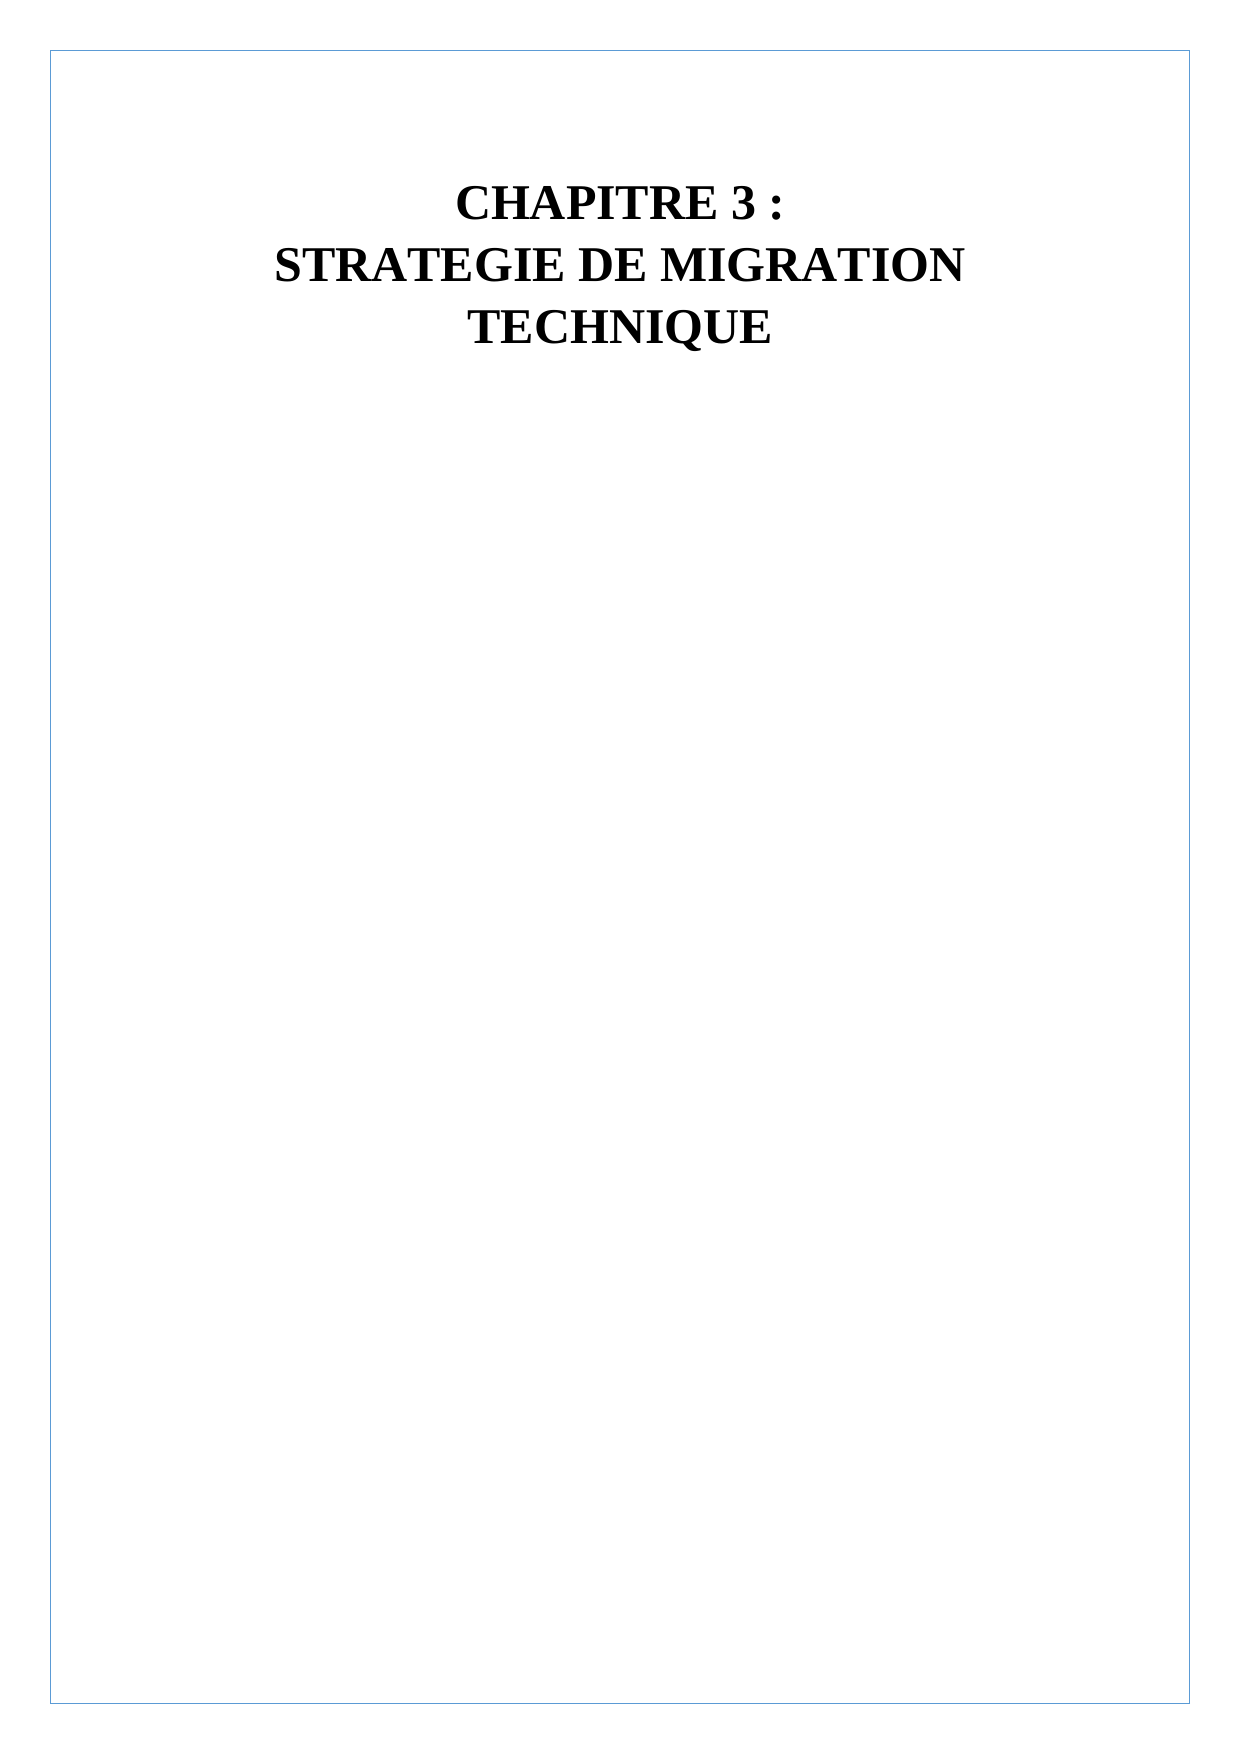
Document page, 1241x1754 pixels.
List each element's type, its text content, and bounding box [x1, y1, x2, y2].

subtitle CHAPITRE 3 : STRATEGIE DE MIGRATION TECHNIQUE [148, 173, 1093, 354]
